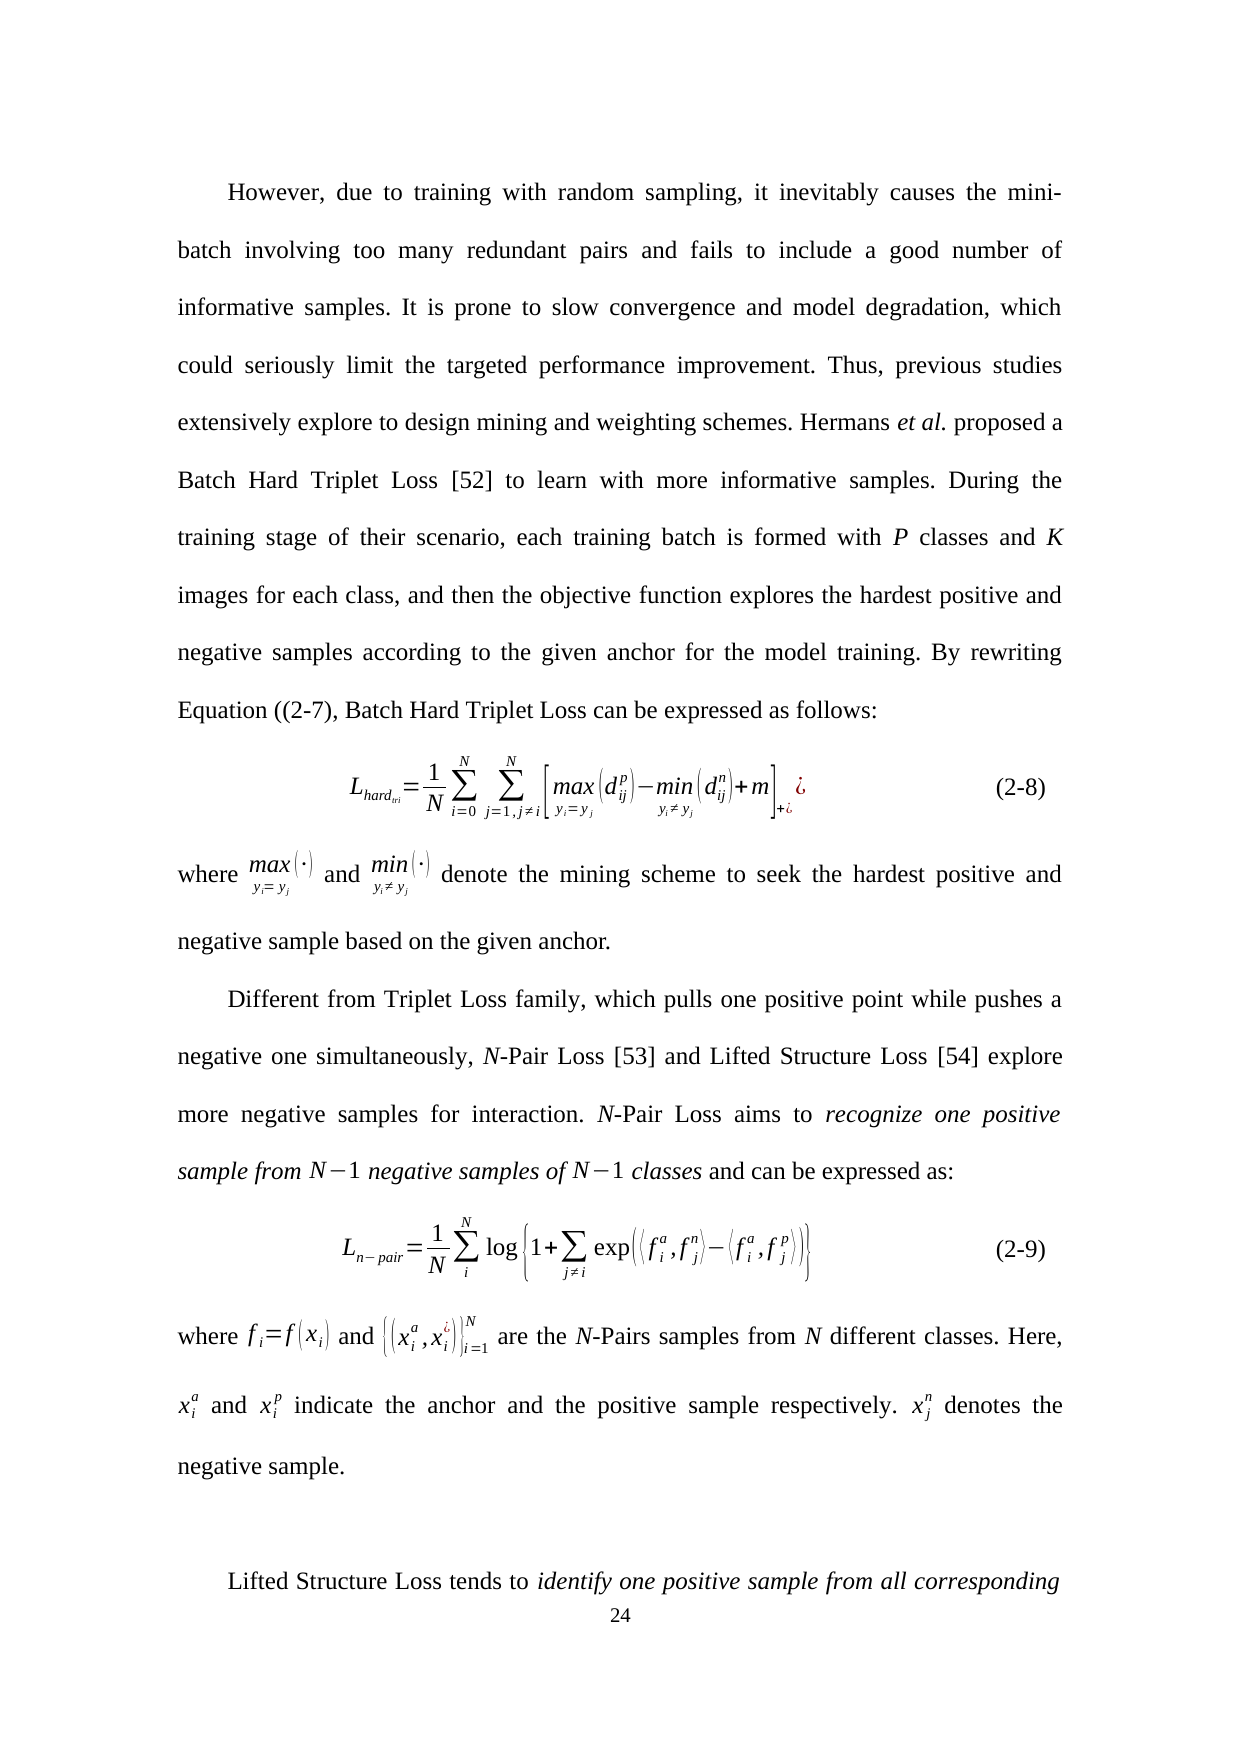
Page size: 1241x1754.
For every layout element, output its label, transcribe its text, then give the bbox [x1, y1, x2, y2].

table_header (2-9) [978, 1214, 1063, 1312]
text where and are the N-Pairs samples from N different classes. Here, and indicate the anchor and the positive sample respectively. denotes the negative sample. [177, 1312, 1063, 1480]
text Different from Triplet Loss family, which pulls one positive point while pushes a negative one simultaneously, N-Pair Loss [53] and Lifted Structure Loss [54] explore more negative samples for interaction. N-Pair Loss aims to recognize one positive sample from negative samples of classes and can be expressed as: [177, 984, 1063, 1185]
table_header [177, 752, 978, 849]
text However, due to training with random sampling, it inevitably causes the mini-batch involving too many redundant pairs and fails to include a good number of informative samples. It is prone to slow convergence and model degradation, which could seriously limit the targeted performance improvement. Thus, previous studies extensively explore to design mining and weighting schemes. Hermans et al. proposed a Batch Hard Triplet Loss [52] to learn with more informative samples. During the training stage of their scenario, each training batch is formed with P classes and K images for each class, and then the objective function explores the hardest positive and negative samples according to the given anchor for the model training. By rewriting Equation ((2-7), Batch Hard Triplet Loss can be expressed as follows: [177, 177, 1063, 723]
table_header [177, 1214, 978, 1312]
table_header (2-8) [978, 752, 1063, 849]
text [177, 1566, 1063, 1595]
text where and denote the mining scheme to seek the hardest positive and negative sample based on the given anchor. [177, 849, 1063, 955]
